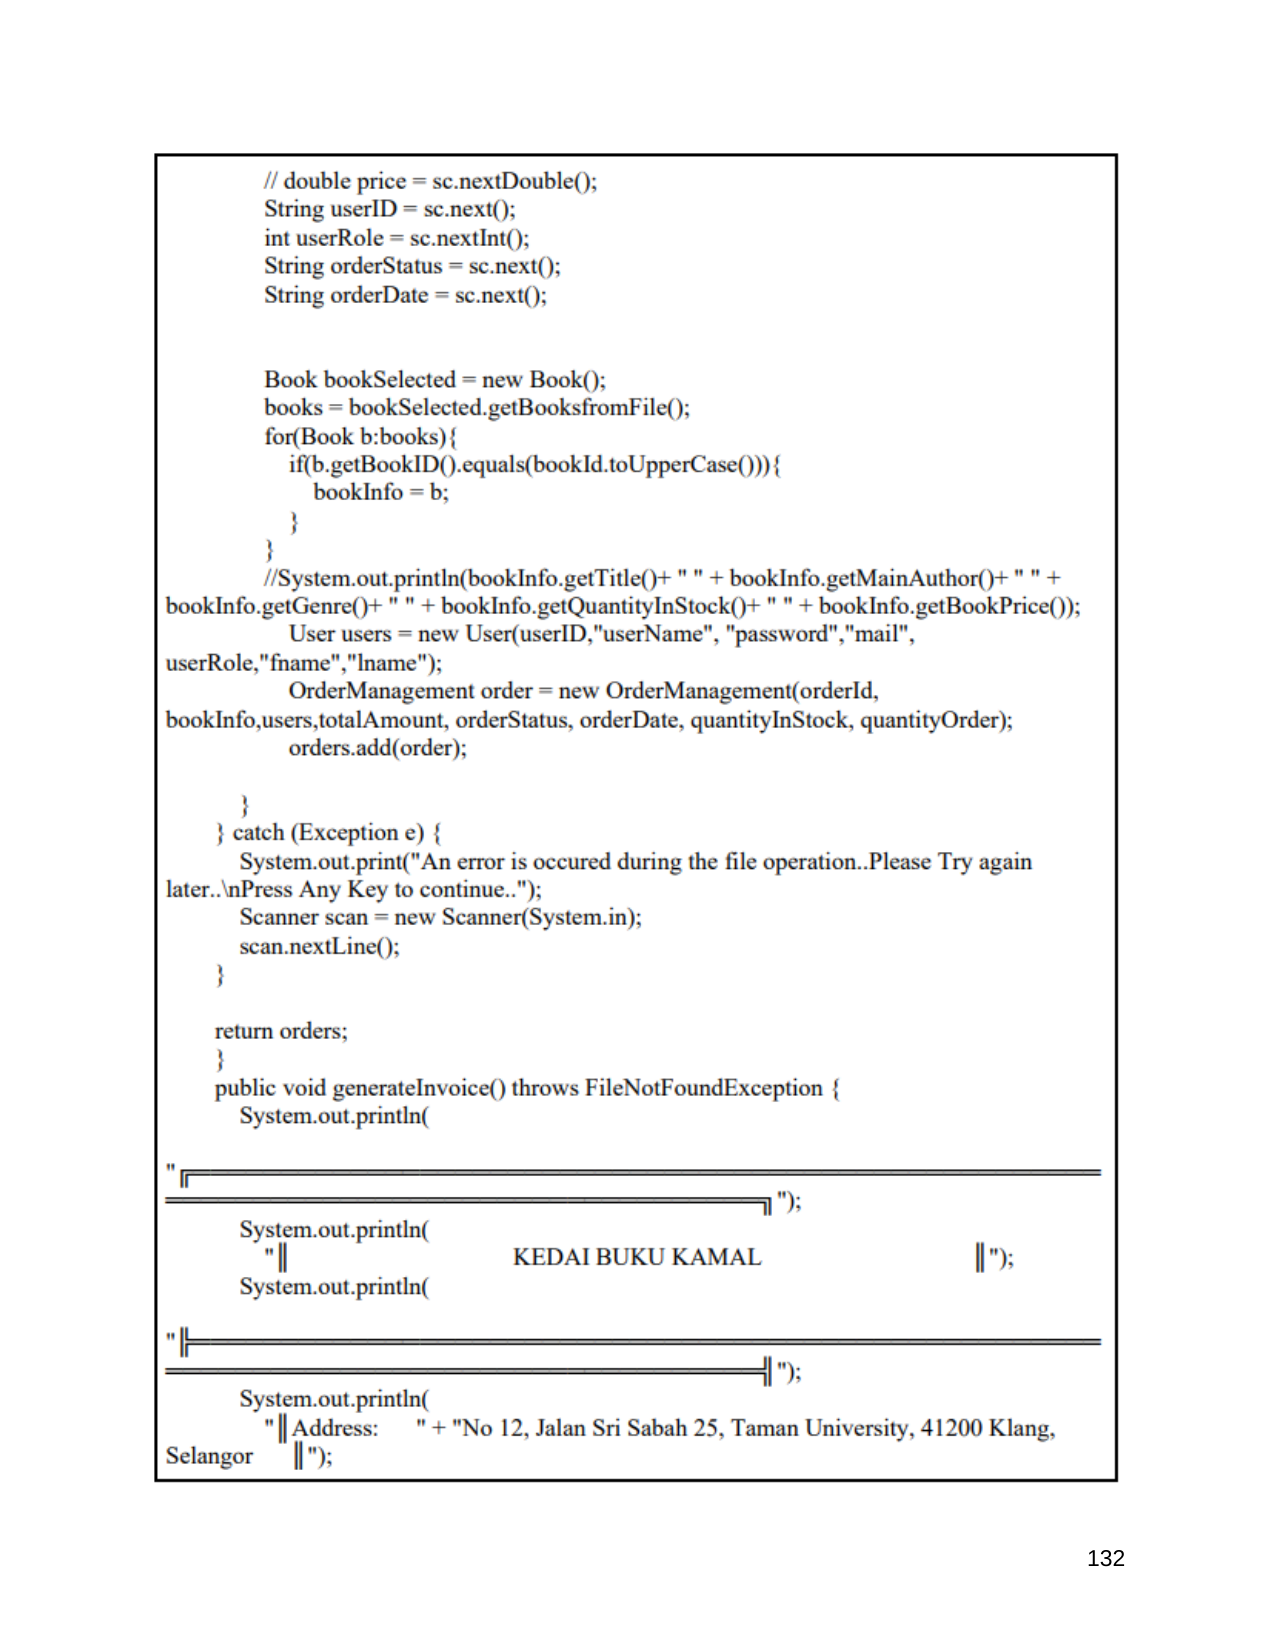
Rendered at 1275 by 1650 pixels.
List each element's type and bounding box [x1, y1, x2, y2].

picture [150, 150, 1125, 1490]
